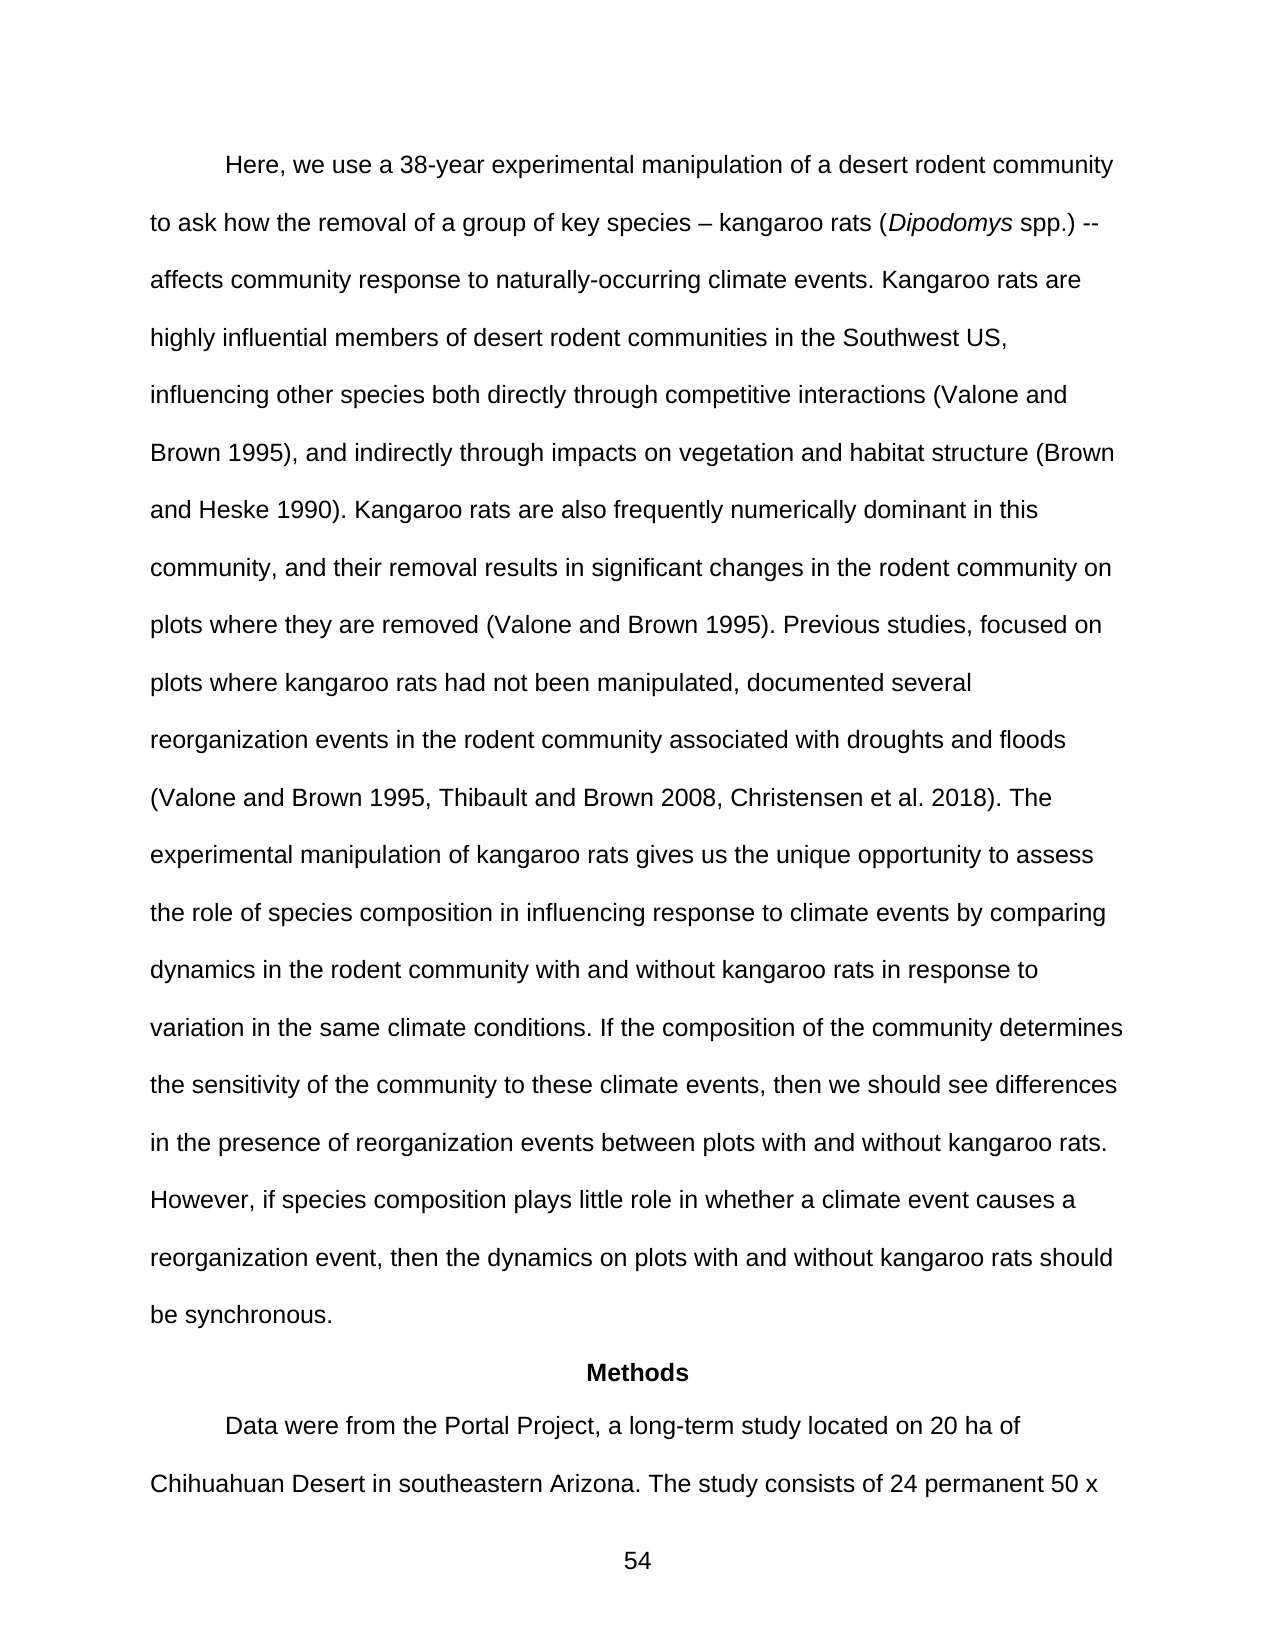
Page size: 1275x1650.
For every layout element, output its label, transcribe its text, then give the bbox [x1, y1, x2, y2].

text Here, we use a 38-year experimental manipulation of a desert rodent community to ask how the removal of a group of key species – kangaroo rats (Dipodomys spp.) -- affects community response to naturally-occurring climate events. Kangaroo rats are highly influential members of desert rodent communities in the Southwest US, influencing other species both directly through competitive interactions (Valone and Brown 1995), and indirectly through impacts on vegetation and habitat structure (Brown and Heske 1990). Kangaroo rats are also frequently numerically dominant in this community, and their removal results in significant changes in the rodent community on plots where they are removed (Valone and Brown 1995). Previous studies, focused on plots where kangaroo rats had not been manipulated, documented several reorganization events in the rodent community associated with droughts and floods (Valone and Brown 1995, Thibault and Brown 2008, Christensen et al. 2018). The experimental manipulation of kangaroo rats gives us the unique opportunity to assess the role of species composition in influencing response to climate events by comparing dynamics in the rodent community with and without kangaroo rats in response to variation in the same climate conditions. If the composition of the community determines the sensitivity of the community to these climate events, then we should see differences in the presence of reorganization events between plots with and without kangaroo rats. However, if species composition plays little role in whether a climate event causes a reorganization event, then the dynamics on plots with and without kangaroo rats should be synchronous. [150, 150, 1125, 1329]
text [150, 1411, 1125, 1497]
subtitle Methods [150, 1357, 1125, 1386]
